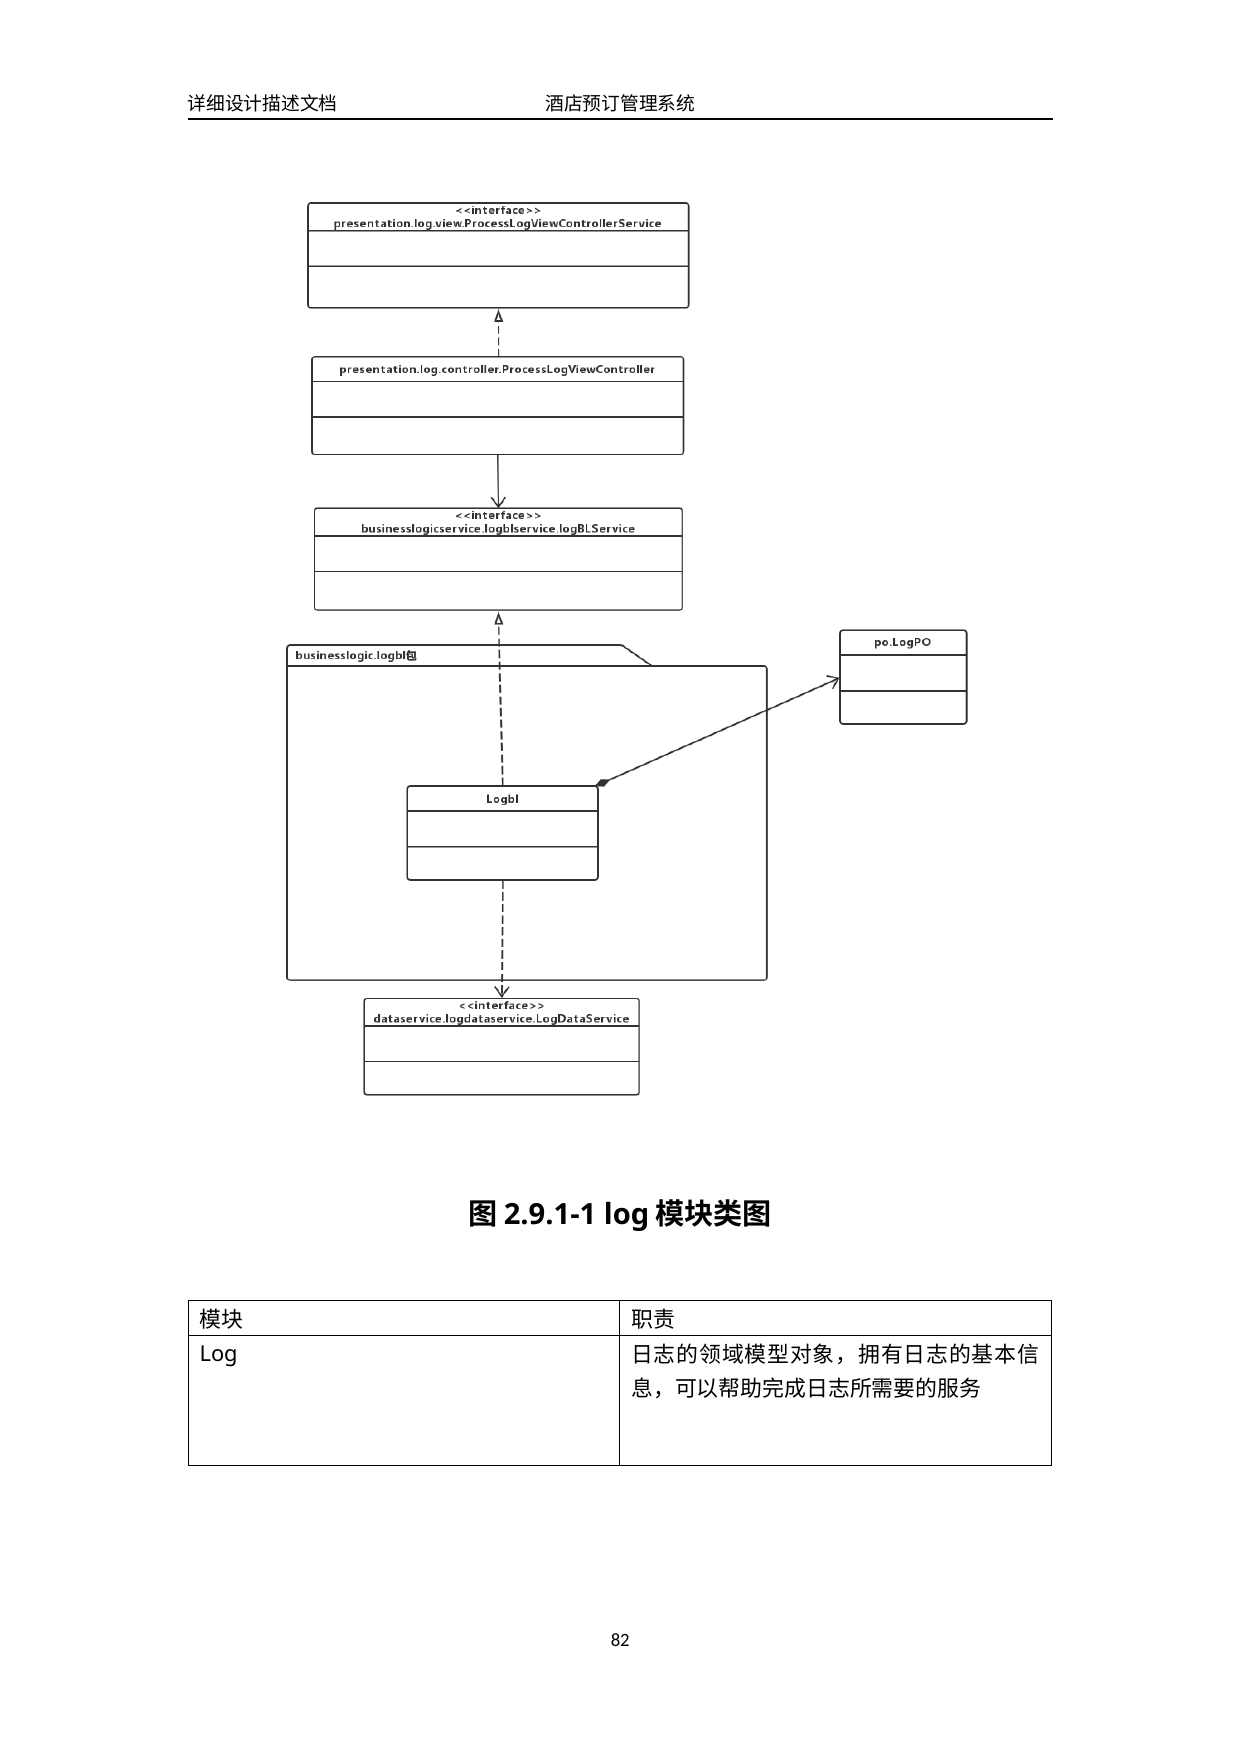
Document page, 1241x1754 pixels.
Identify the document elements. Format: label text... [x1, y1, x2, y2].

subtitle 图2.9.1-1 log模块类图 [187, 1178, 1053, 1246]
table_header 模块 [189, 1301, 619, 1334]
table_header 职责 [620, 1301, 1051, 1334]
table_cell 日志的领域模型对象，拥有日志的基本信息，可以帮助完成日志所需要的服务 [620, 1336, 1051, 1464]
picture [247, 163, 993, 1120]
table_cell Log [189, 1336, 619, 1464]
